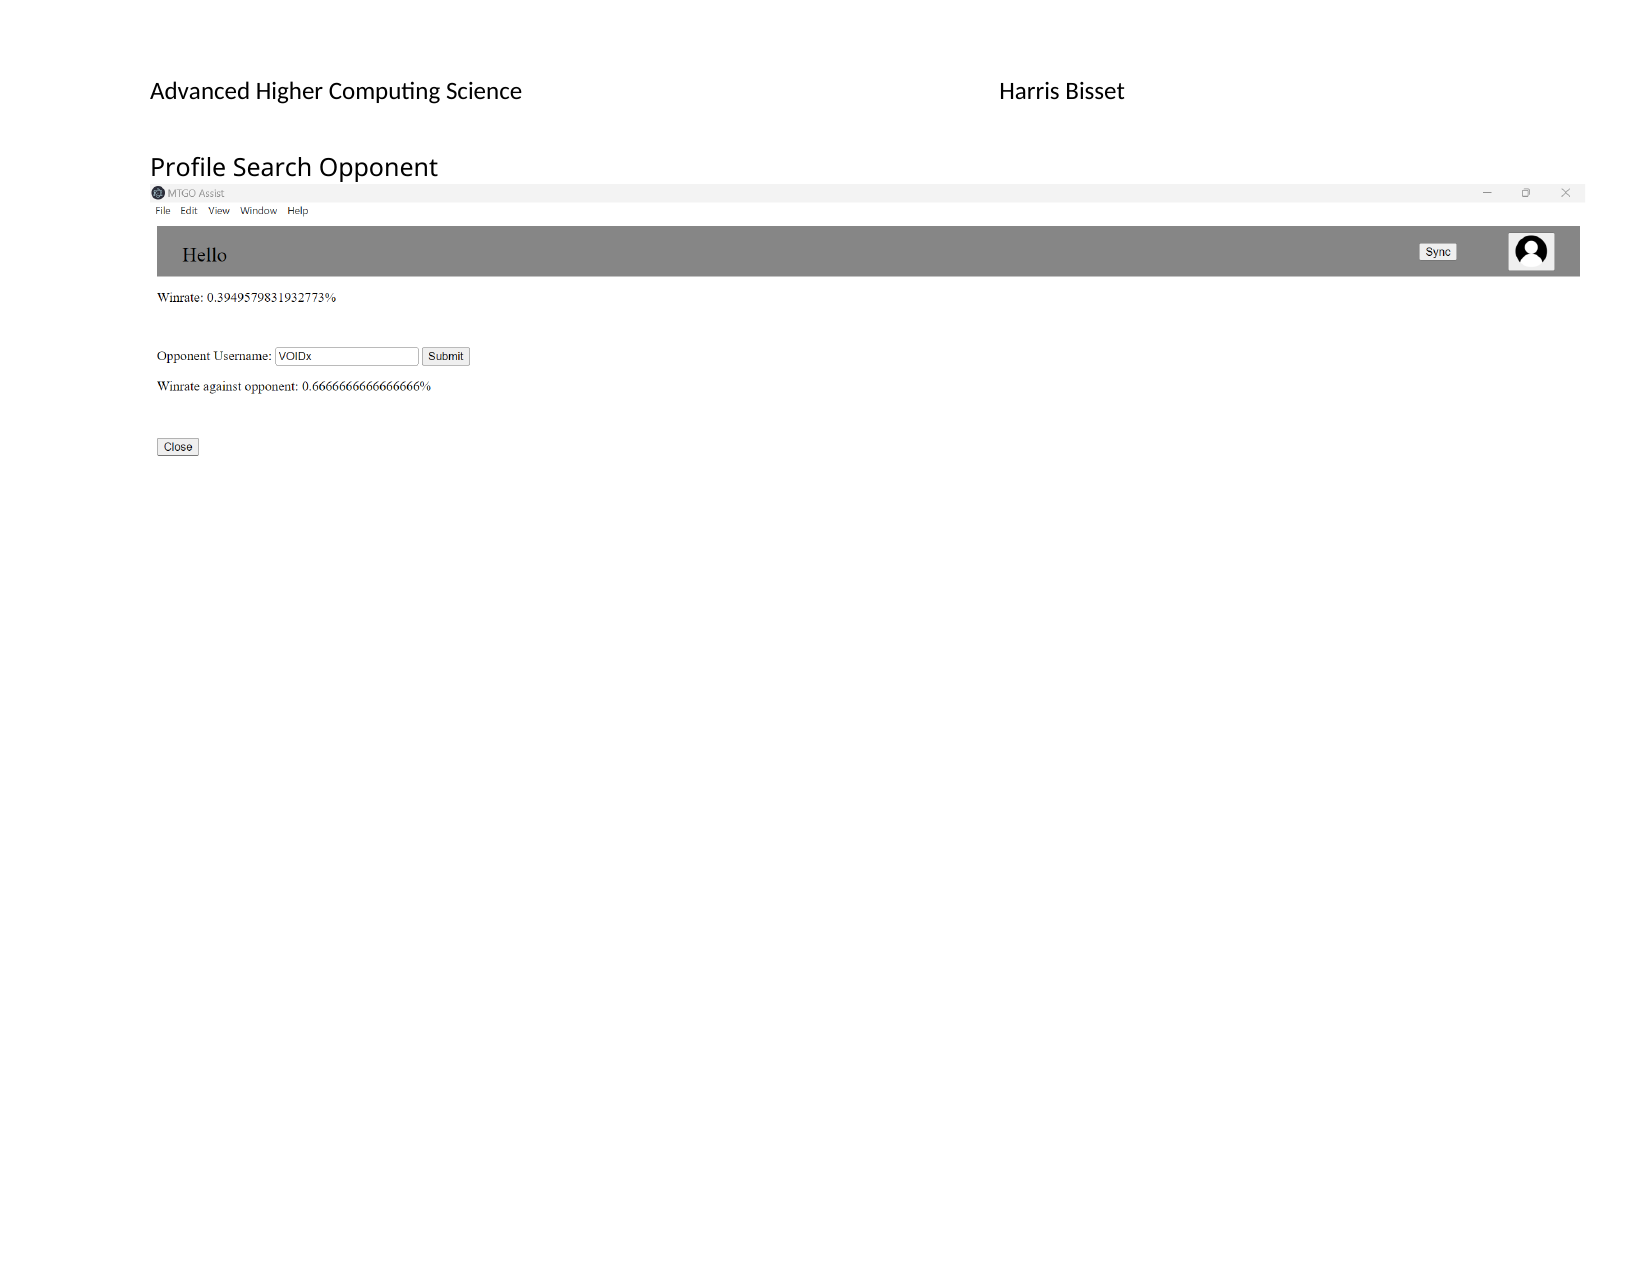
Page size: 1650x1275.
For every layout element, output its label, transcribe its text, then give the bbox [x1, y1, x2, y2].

picture [150, 184, 1586, 991]
subtitle Profile Search Opponent [150, 150, 1500, 184]
